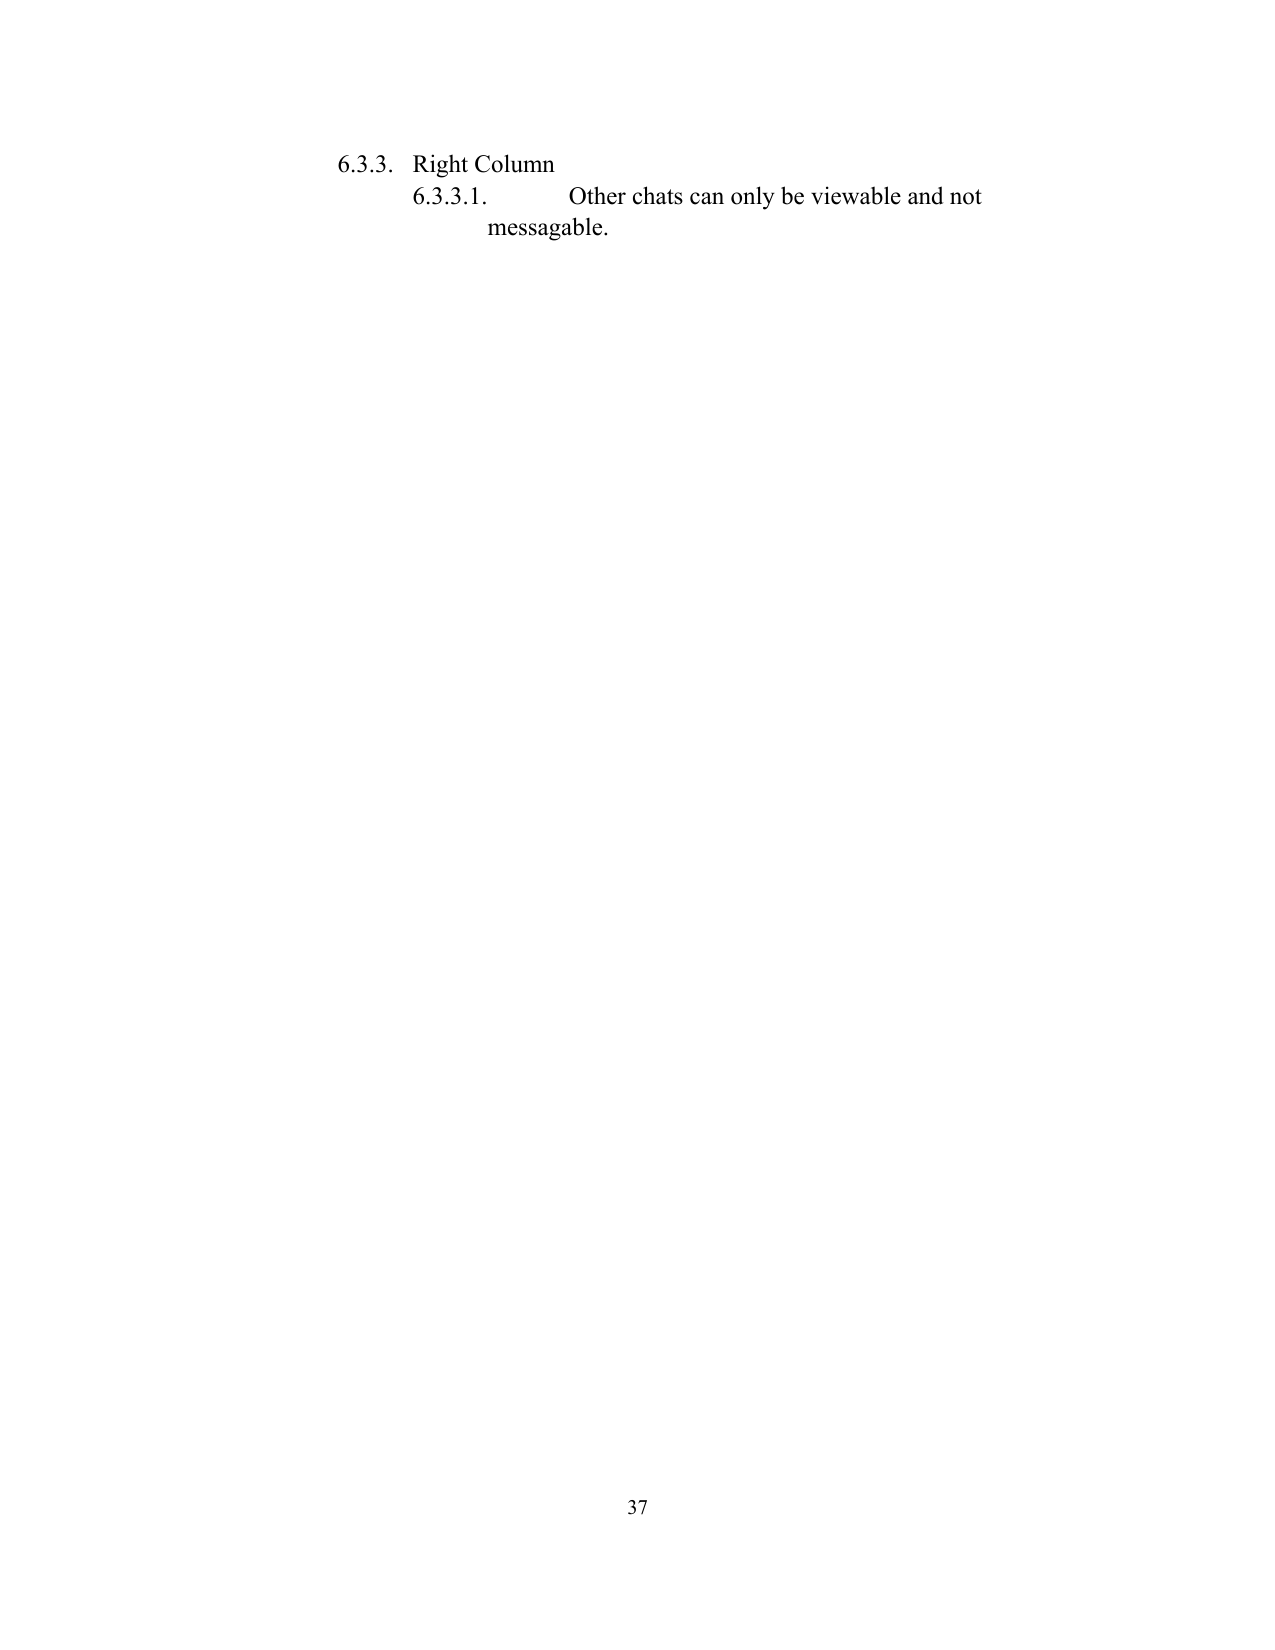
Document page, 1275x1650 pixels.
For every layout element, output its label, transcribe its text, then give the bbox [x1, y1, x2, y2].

list Right Column [337, 150, 1087, 178]
list Other chats can only be viewable and not messagable. [412, 182, 1087, 241]
